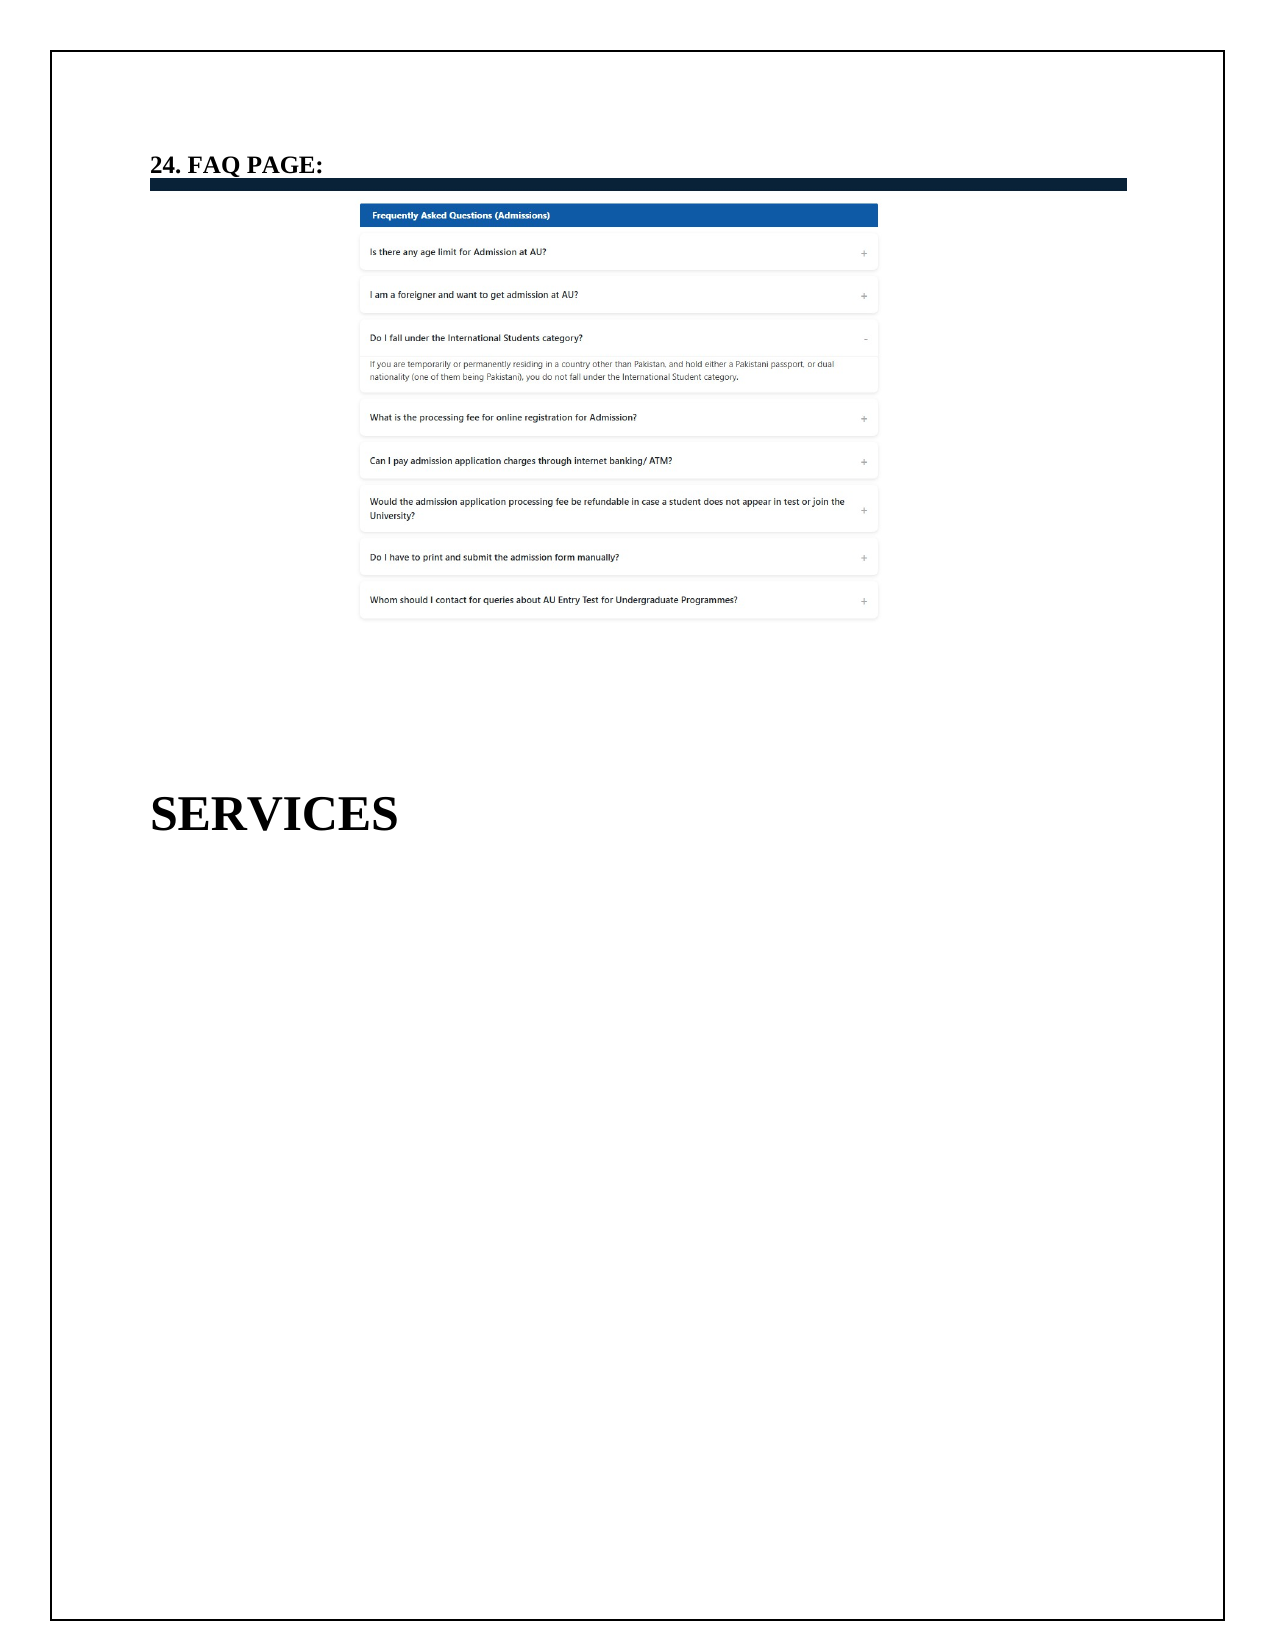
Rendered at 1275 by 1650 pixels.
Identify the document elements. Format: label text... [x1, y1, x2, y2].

subtitle SERVICES [150, 784, 1200, 842]
text 24. FAQ PAGE: [150, 150, 1200, 179]
picture [150, 178, 1127, 623]
